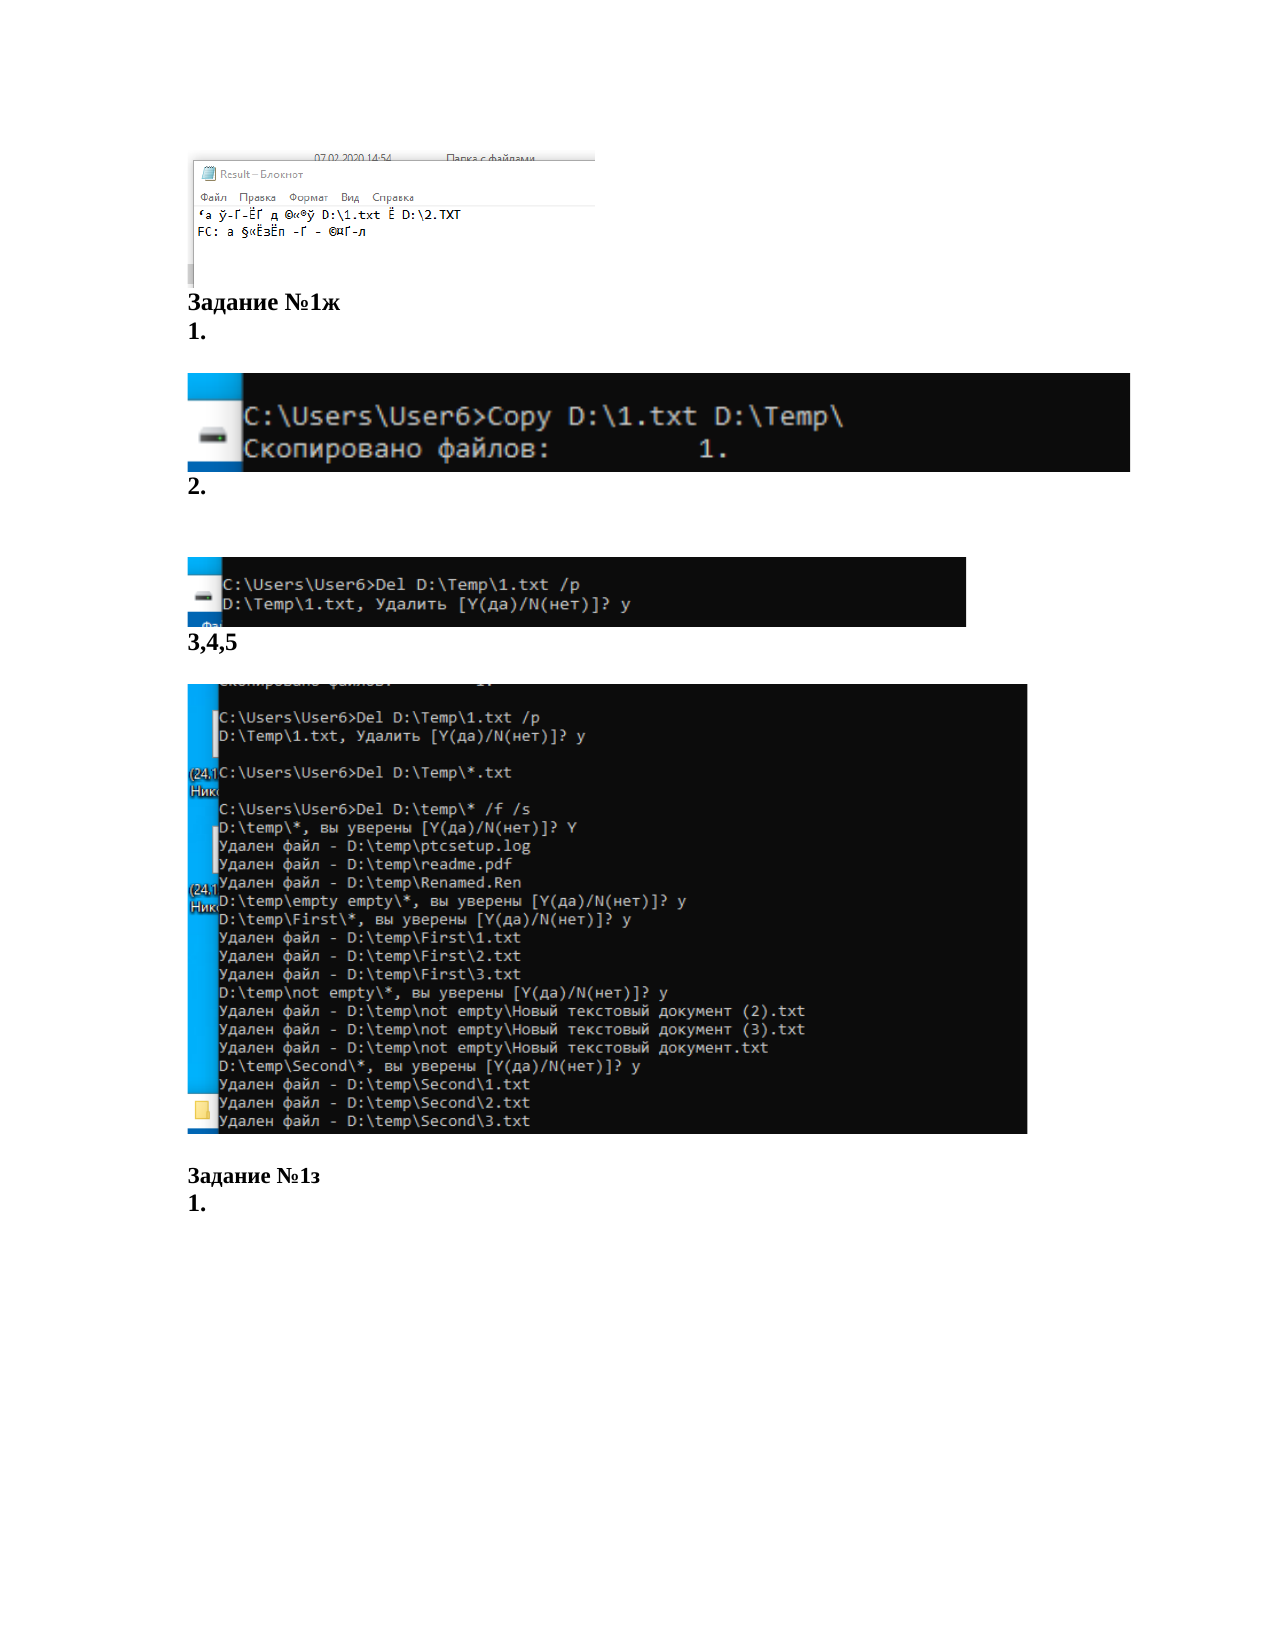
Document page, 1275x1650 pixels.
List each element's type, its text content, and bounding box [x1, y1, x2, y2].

picture [187, 373, 1130, 472]
text 1. [187, 316, 1087, 345]
text Задание №1ж [187, 287, 1087, 316]
picture [187, 684, 1028, 1134]
picture [187, 150, 595, 288]
picture [190, 885, 198, 896]
text 2. [187, 472, 1087, 500]
picture [196, 769, 210, 778]
picture [201, 885, 210, 894]
text 1. [187, 1188, 1087, 1217]
text Задание №1з [187, 1162, 1087, 1188]
picture [190, 770, 197, 780]
text 3,4,5 [187, 627, 1087, 656]
picture [187, 557, 967, 627]
